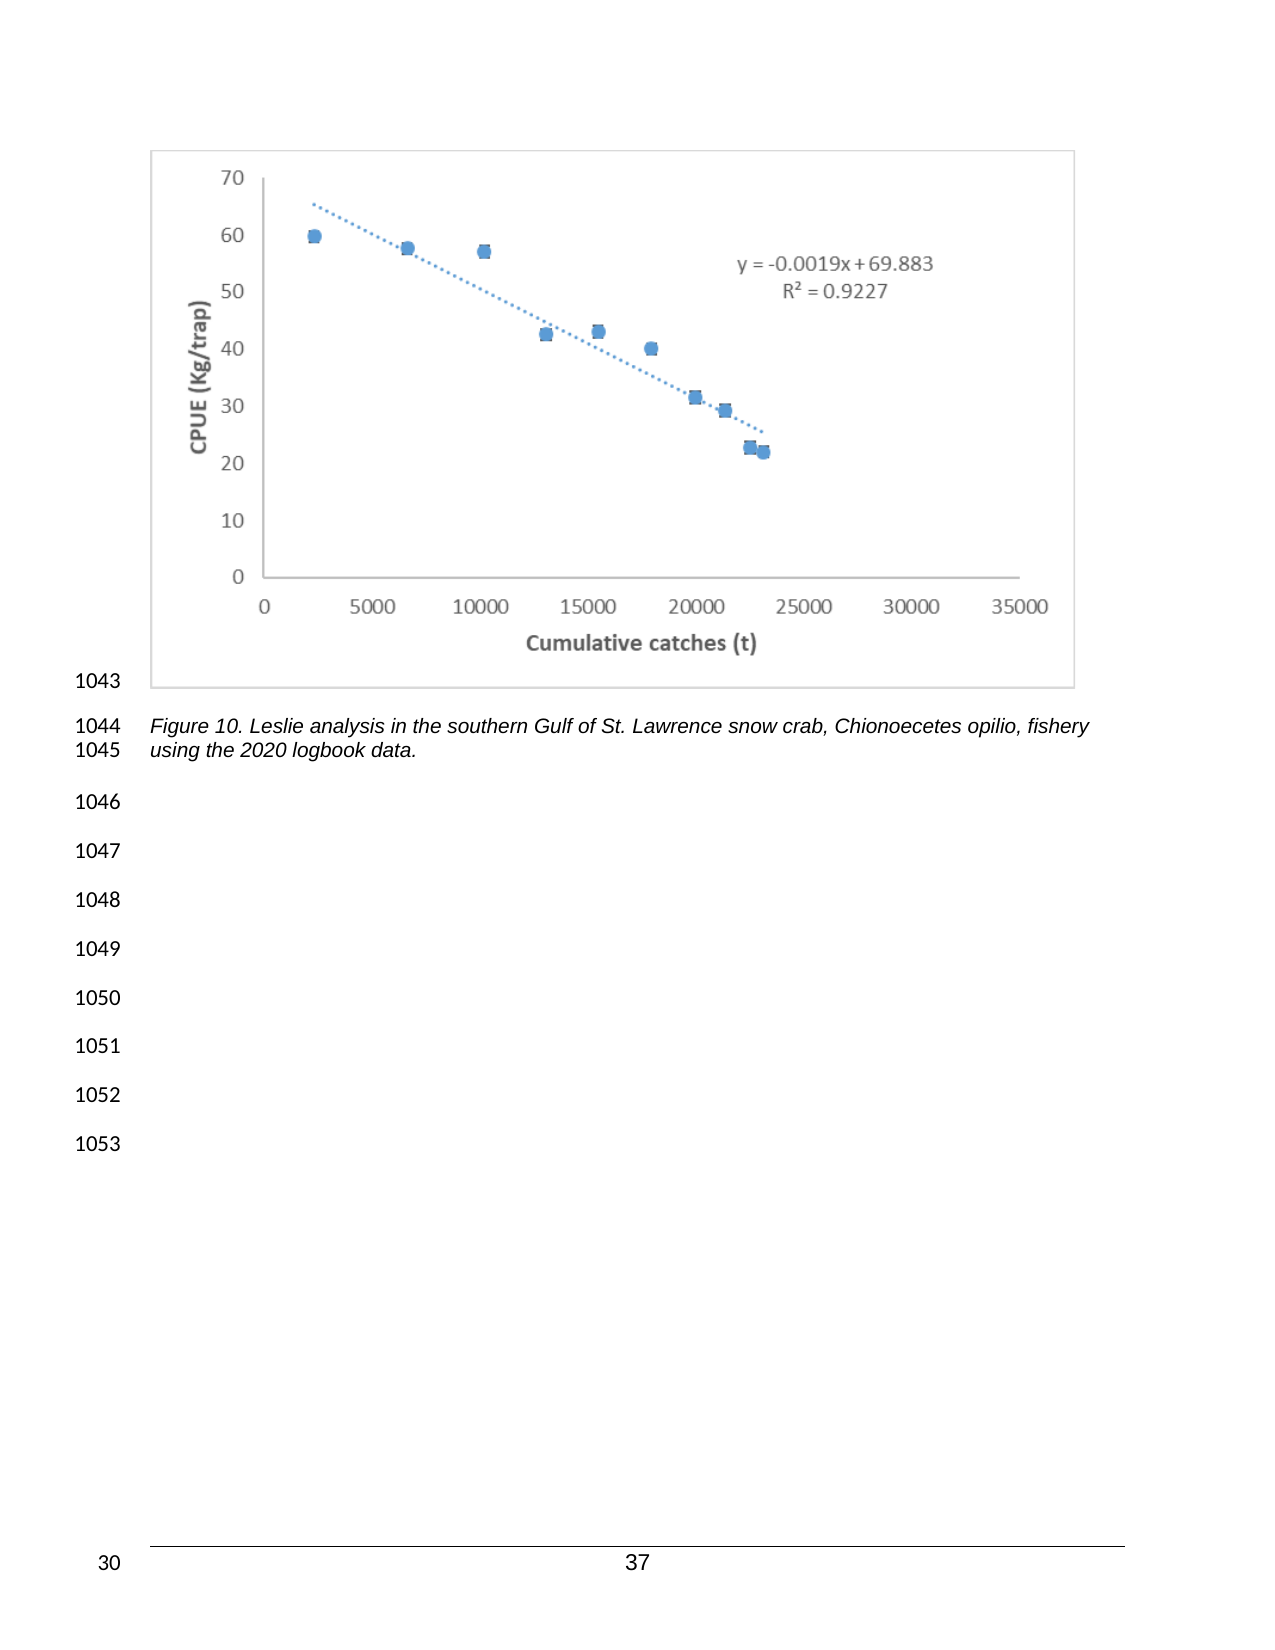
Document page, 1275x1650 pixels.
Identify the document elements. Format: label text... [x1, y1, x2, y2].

text Figure 10. Leslie analysis in the southern Gulf of St. Lawrence snow crab, Chionoecetes opilio, fishery using the 2020 logbook data. [150, 714, 1125, 762]
picture [150, 150, 1075, 689]
